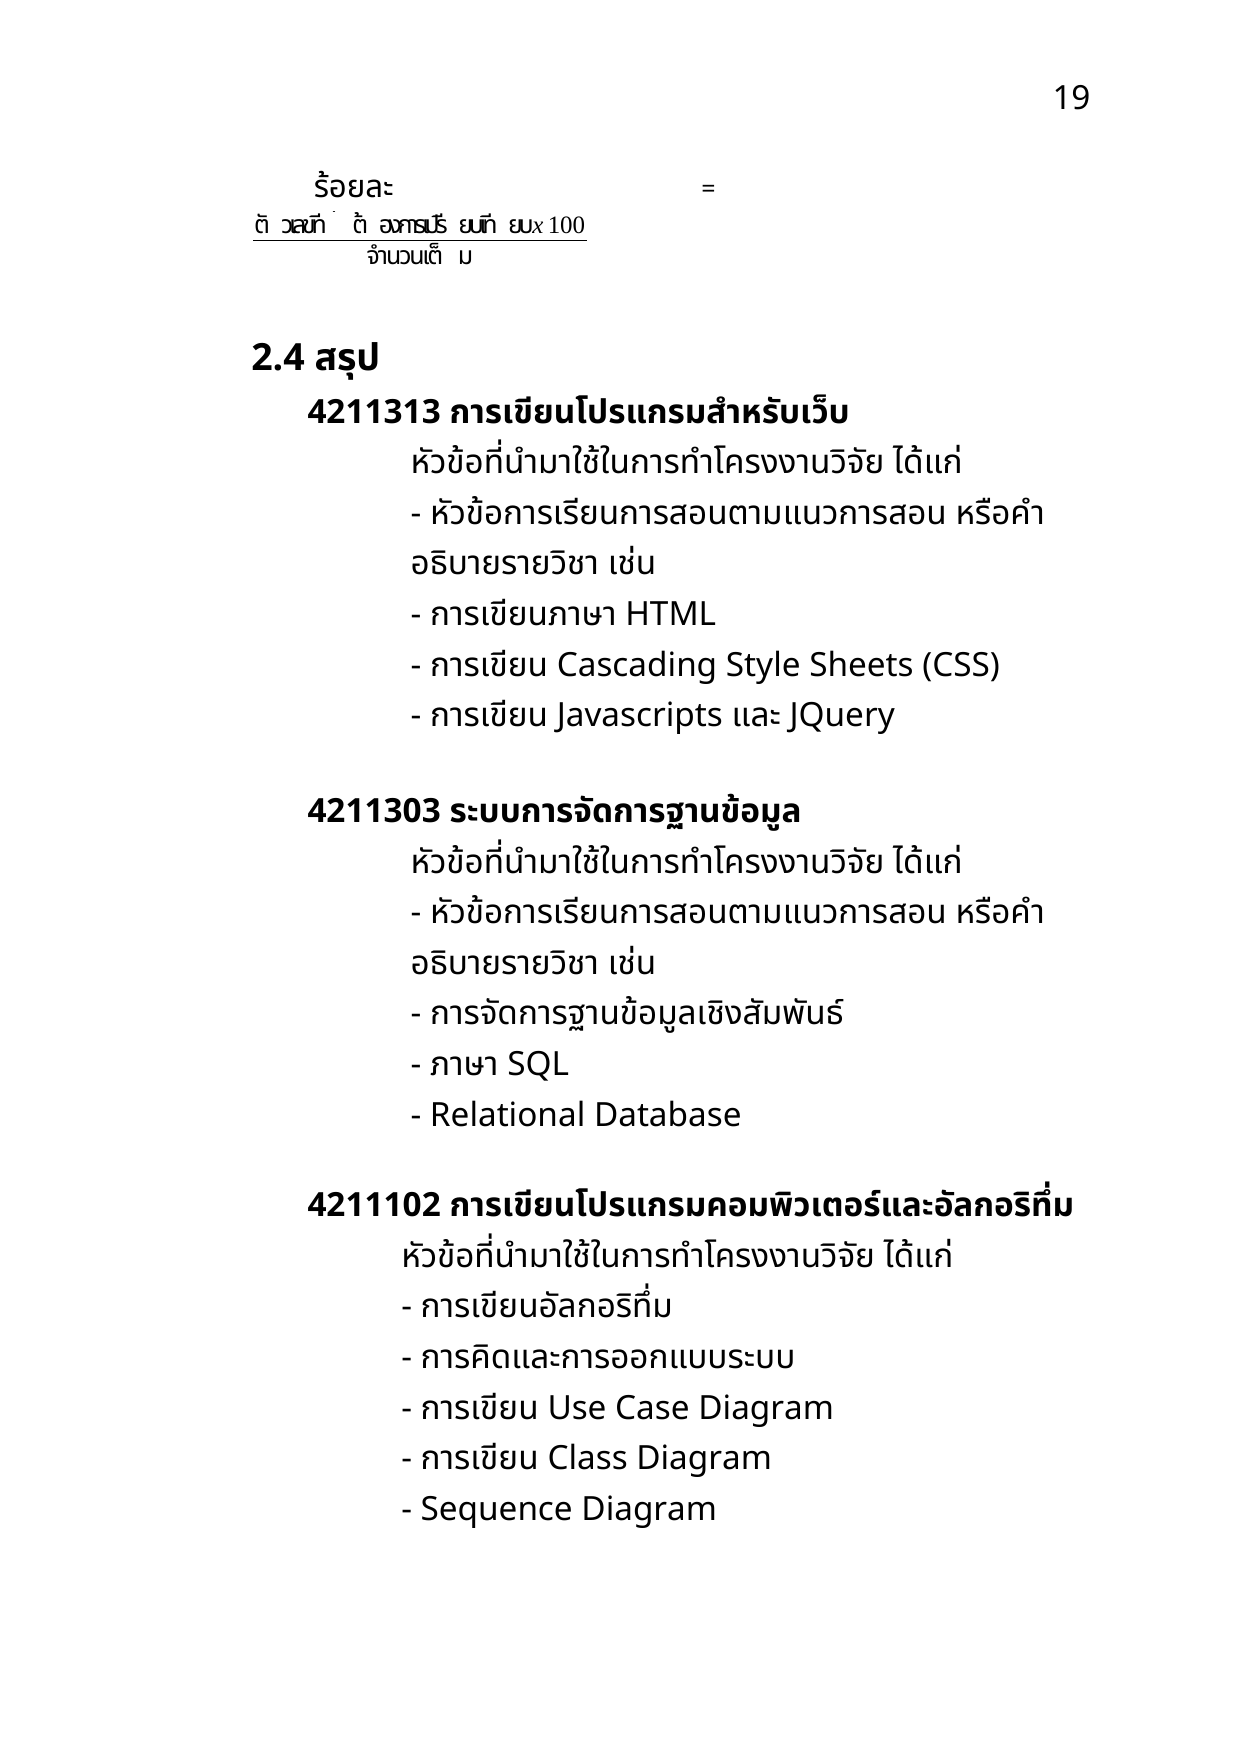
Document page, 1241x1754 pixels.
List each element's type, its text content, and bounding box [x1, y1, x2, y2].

text 2.4 สรุป [251, 331, 1090, 388]
text - Sequence Diagram [401, 1485, 1090, 1530]
text - ภาษา SQL [410, 1040, 1090, 1090]
text - การเขียน Cascading Style Sheets (CSS) [410, 640, 1090, 691]
text - การคิดและการออกแบบระบบ [401, 1333, 1090, 1383]
text - การเขียนอัลกอริทึ่ม [401, 1282, 1090, 1333]
text 4211313 การเขียนโปรแกรมสำหรับเว็บ [251, 388, 1090, 438]
text 4211102 การเขียนโปรแกรมคอมพิวเตอร์และอัลกอริทึ่ม [251, 1181, 1090, 1232]
text หัวข้อที่นำมาใช้ในการทำโครงงานวิจัย ได้แก่ [251, 838, 1090, 888]
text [251, 1232, 1090, 1282]
text ร้อยละ = [251, 164, 1090, 271]
text - การเขียน Use Case Diagram [401, 1383, 1090, 1434]
text - การเขียนภาษา HTML [410, 590, 1090, 640]
text - การเขียน Class Diagram [401, 1434, 1090, 1485]
text - หัวข้อการเรียนการสอนตามแนวการสอน หรือคำอธิบายรายวิชา เช่น [410, 489, 1090, 590]
text 4211303 ระบบการจัดการฐานข้อมูล [251, 787, 1090, 838]
text - หัวข้อการเรียนการสอนตามแนวการสอน หรือคำอธิบายรายวิชา เช่น [410, 888, 1090, 989]
text หัวข้อที่นำมาใช้ในการทำโครงงานวิจัย ได้แก่ [251, 438, 1090, 489]
text - Relational Database [410, 1090, 1090, 1136]
text - การจัดการฐานข้อมูลเชิงสัมพันธ์ [410, 989, 1090, 1040]
text - การเขียน Javascripts และ JQuery [410, 691, 1090, 742]
